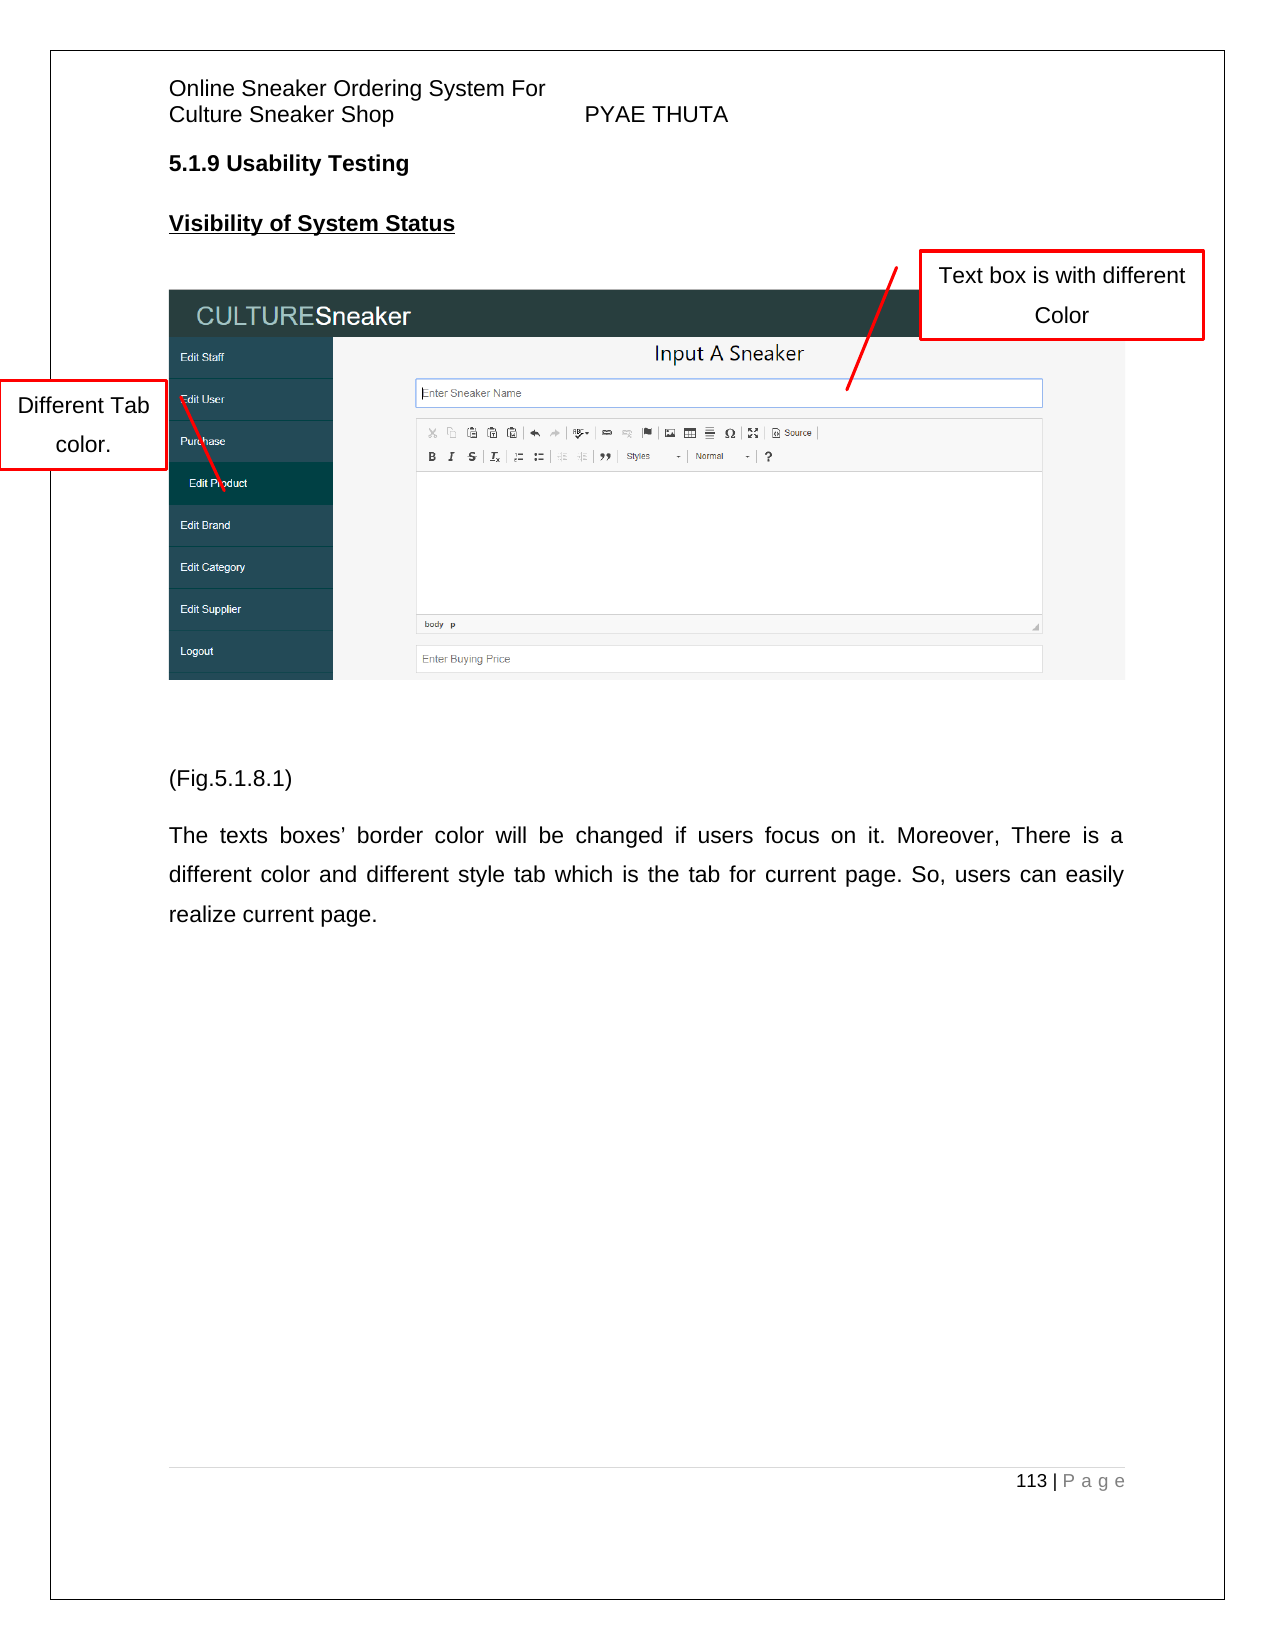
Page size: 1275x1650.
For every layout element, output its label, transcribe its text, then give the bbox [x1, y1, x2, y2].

picture [168, 289, 1125, 680]
text The texts boxes’ border color will be changed if users focus on it. Moreover, There is a different color and different style tab which is the tab for current page. So, users can easily realize current page. [169, 822, 1125, 927]
subtitle Visibility of System Status [169, 210, 1125, 237]
subtitle 5.1.9 Usability Testing [169, 150, 1125, 176]
text (Fig.5.1.8.1) [169, 765, 1125, 792]
